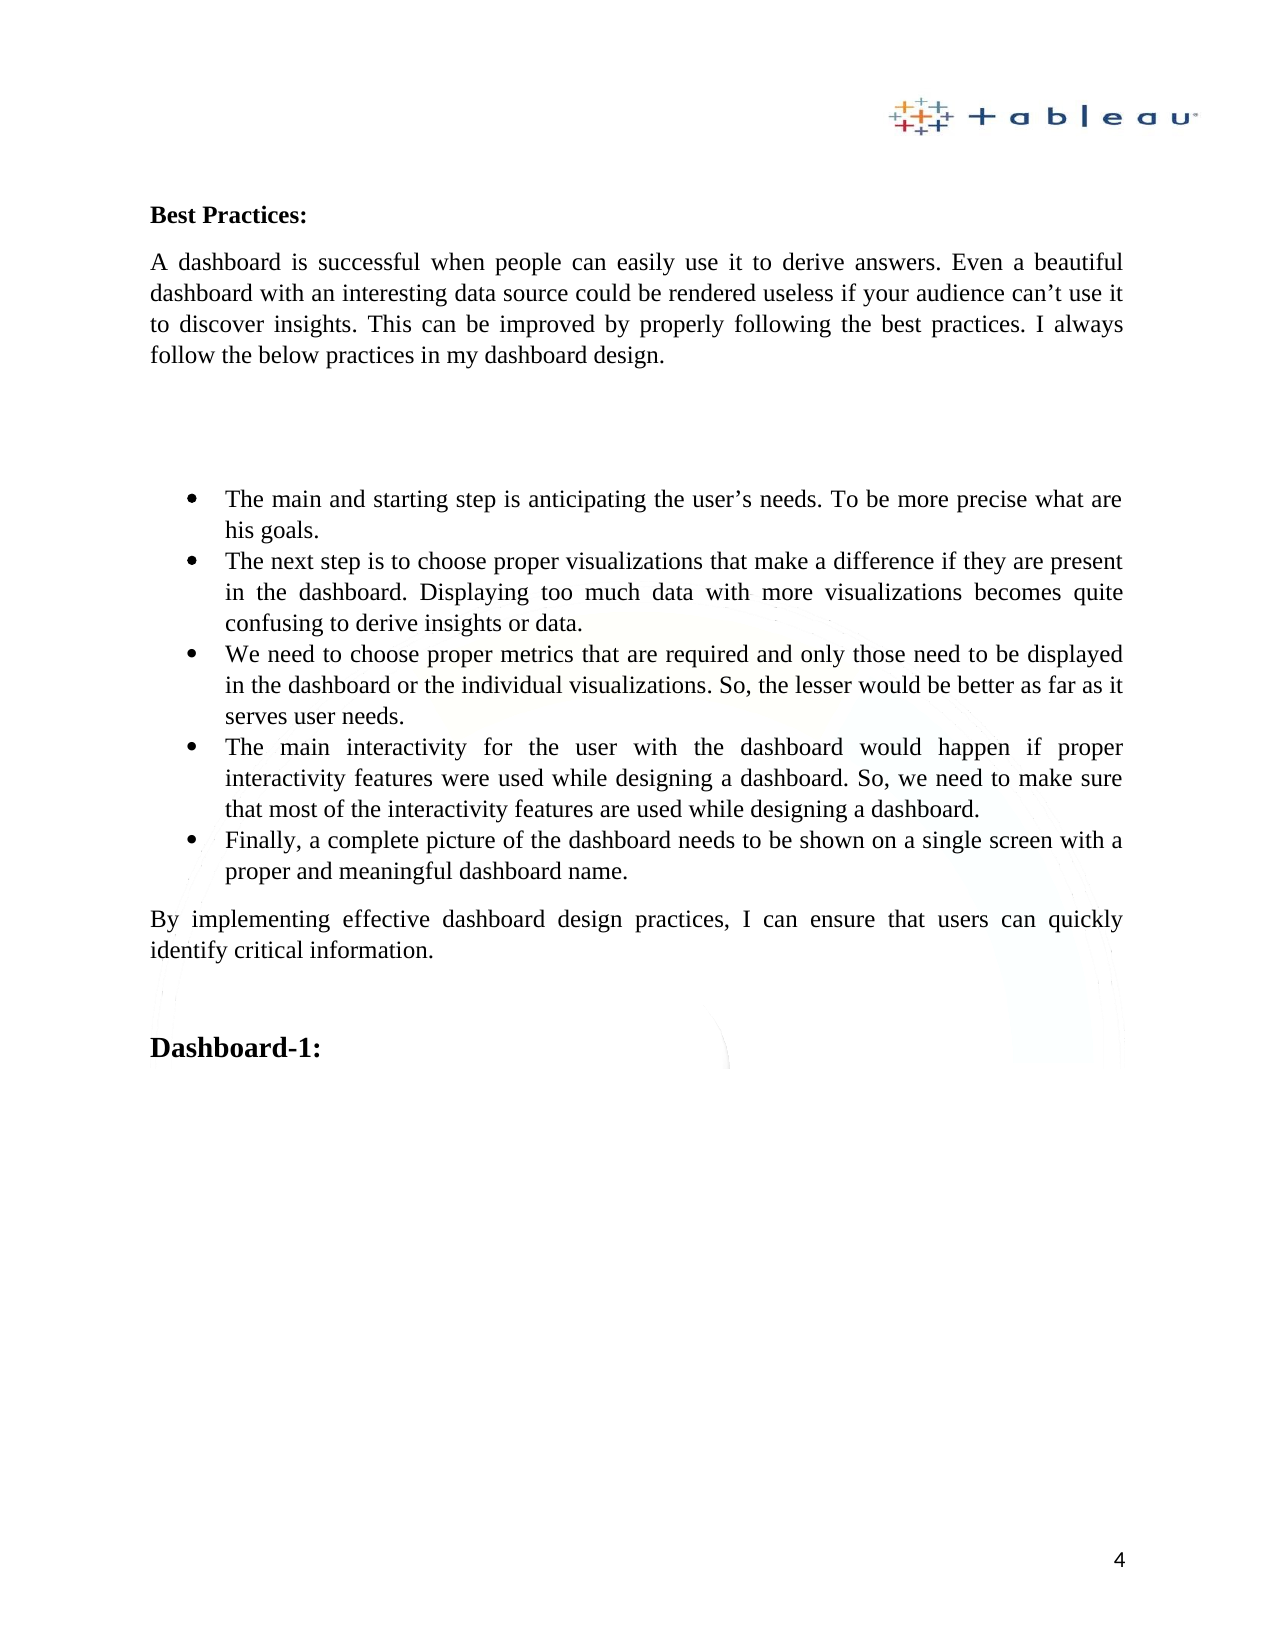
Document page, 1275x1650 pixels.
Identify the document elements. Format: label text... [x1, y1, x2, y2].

list The main interactivity for the user with the dashboard would happen if proper interactivity features were used while designing a dashboard. So, we need to make sure that most of the interactivity features are used while designing a dashboard. [187, 732, 1124, 823]
list The main and starting step is anticipating the user’s needs. To be more precise what are his goals. [187, 484, 1124, 543]
list Finally, a complete picture of the dashboard needs to be shown on a single screen with a proper and meaningful dashboard name. [187, 825, 1124, 885]
picture [150, 581, 1125, 1069]
picture [882, 51, 1204, 180]
list The next step is to choose proper visualizations that make a difference if they are present in the dashboard. Displaying too much data with more visualizations becomes quite confusing to derive insights or data. [187, 546, 1124, 637]
text By implementing effective dashboard design practices, I can ensure that users can quickly identify critical information. [150, 904, 1124, 964]
text Best Practices: [150, 200, 1124, 228]
text A dashboard is successful when people can easily use it to derive answers. Even a beautiful dashboard with an interesting data source could be rendered useless if your audience can’t use it to discover insights. This can be improved by properly following the best practices. I always follow the below practices in my dashboard design. [150, 247, 1124, 369]
list We need to choose proper metrics that are required and only those need to be displayed in the dashboard or the individual visualizations. So, the lesser would be better as far as it serves user needs. [187, 639, 1124, 730]
text Dashboard-1: [150, 1030, 1124, 1064]
